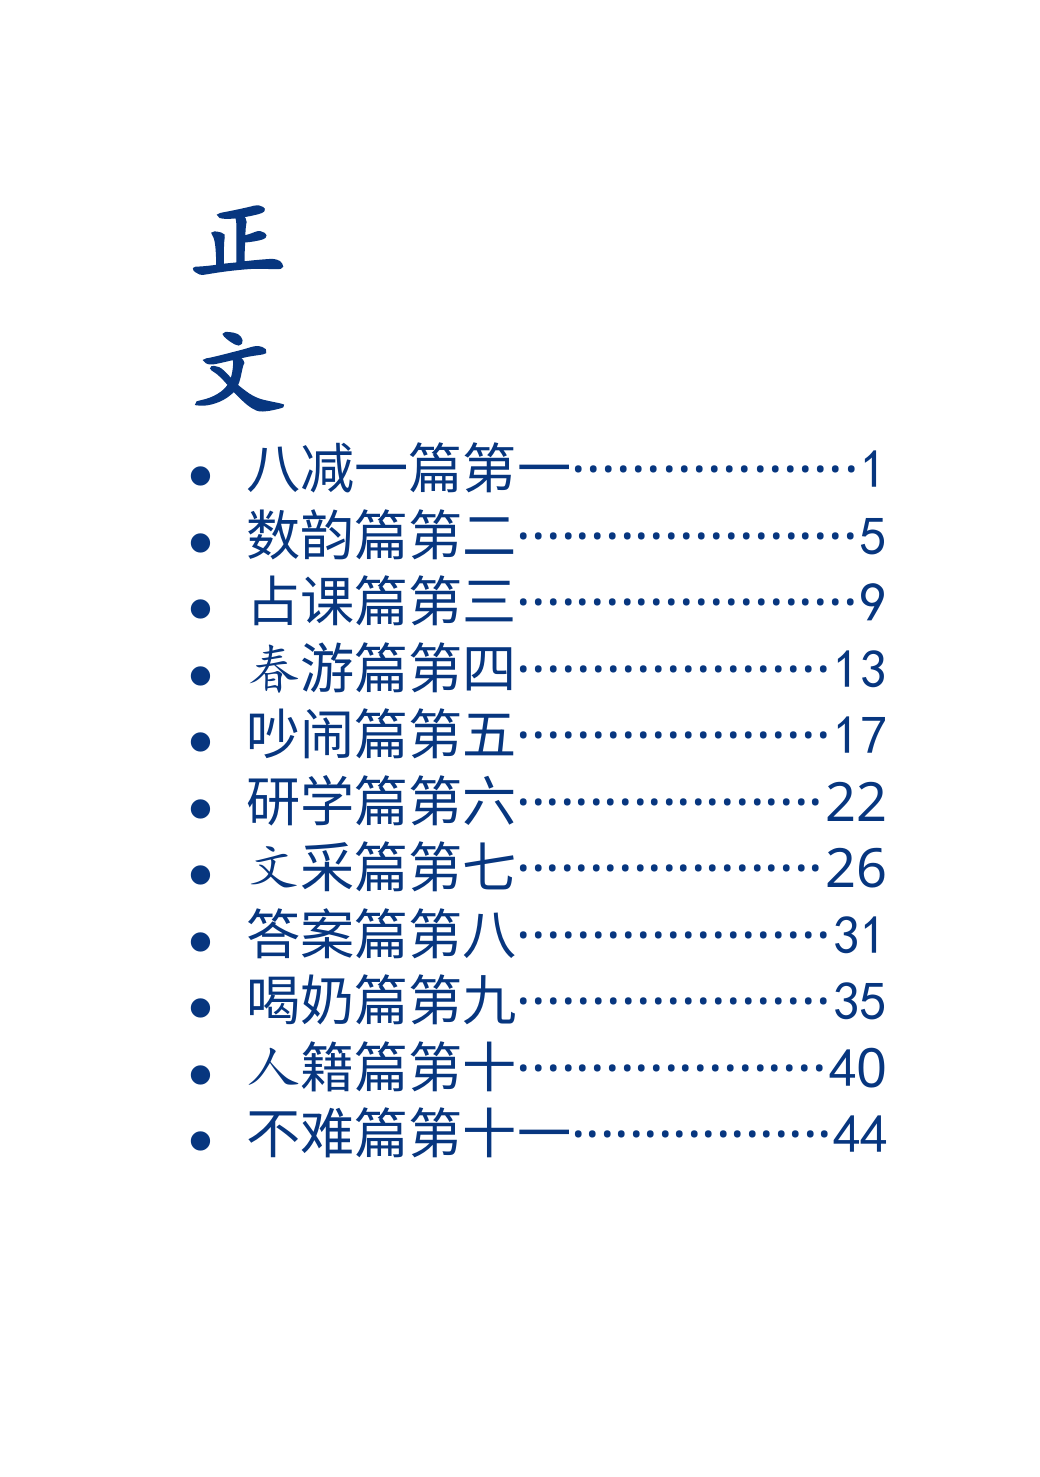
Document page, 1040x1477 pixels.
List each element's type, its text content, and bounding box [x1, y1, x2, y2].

list 占课篇第三 9 [188, 565, 852, 632]
text 正 [188, 167, 852, 299]
list 答案篇第八 32 [188, 898, 852, 964]
list 不难篇第十一 45 [188, 1097, 852, 1163]
list 研学篇第六 23 [188, 765, 852, 831]
list 喝奶篇第九 37 [188, 964, 852, 1031]
text 文 [188, 299, 852, 432]
list 春游篇第四 13 [188, 632, 852, 698]
list 人籍篇第十 41 [188, 1031, 852, 1097]
list 文采篇第七 27 [188, 831, 852, 898]
list 八减一篇第一 1 [188, 432, 852, 499]
list 数韵篇第二 5 [188, 499, 852, 565]
list 吵闹篇第五 18 [188, 698, 852, 765]
